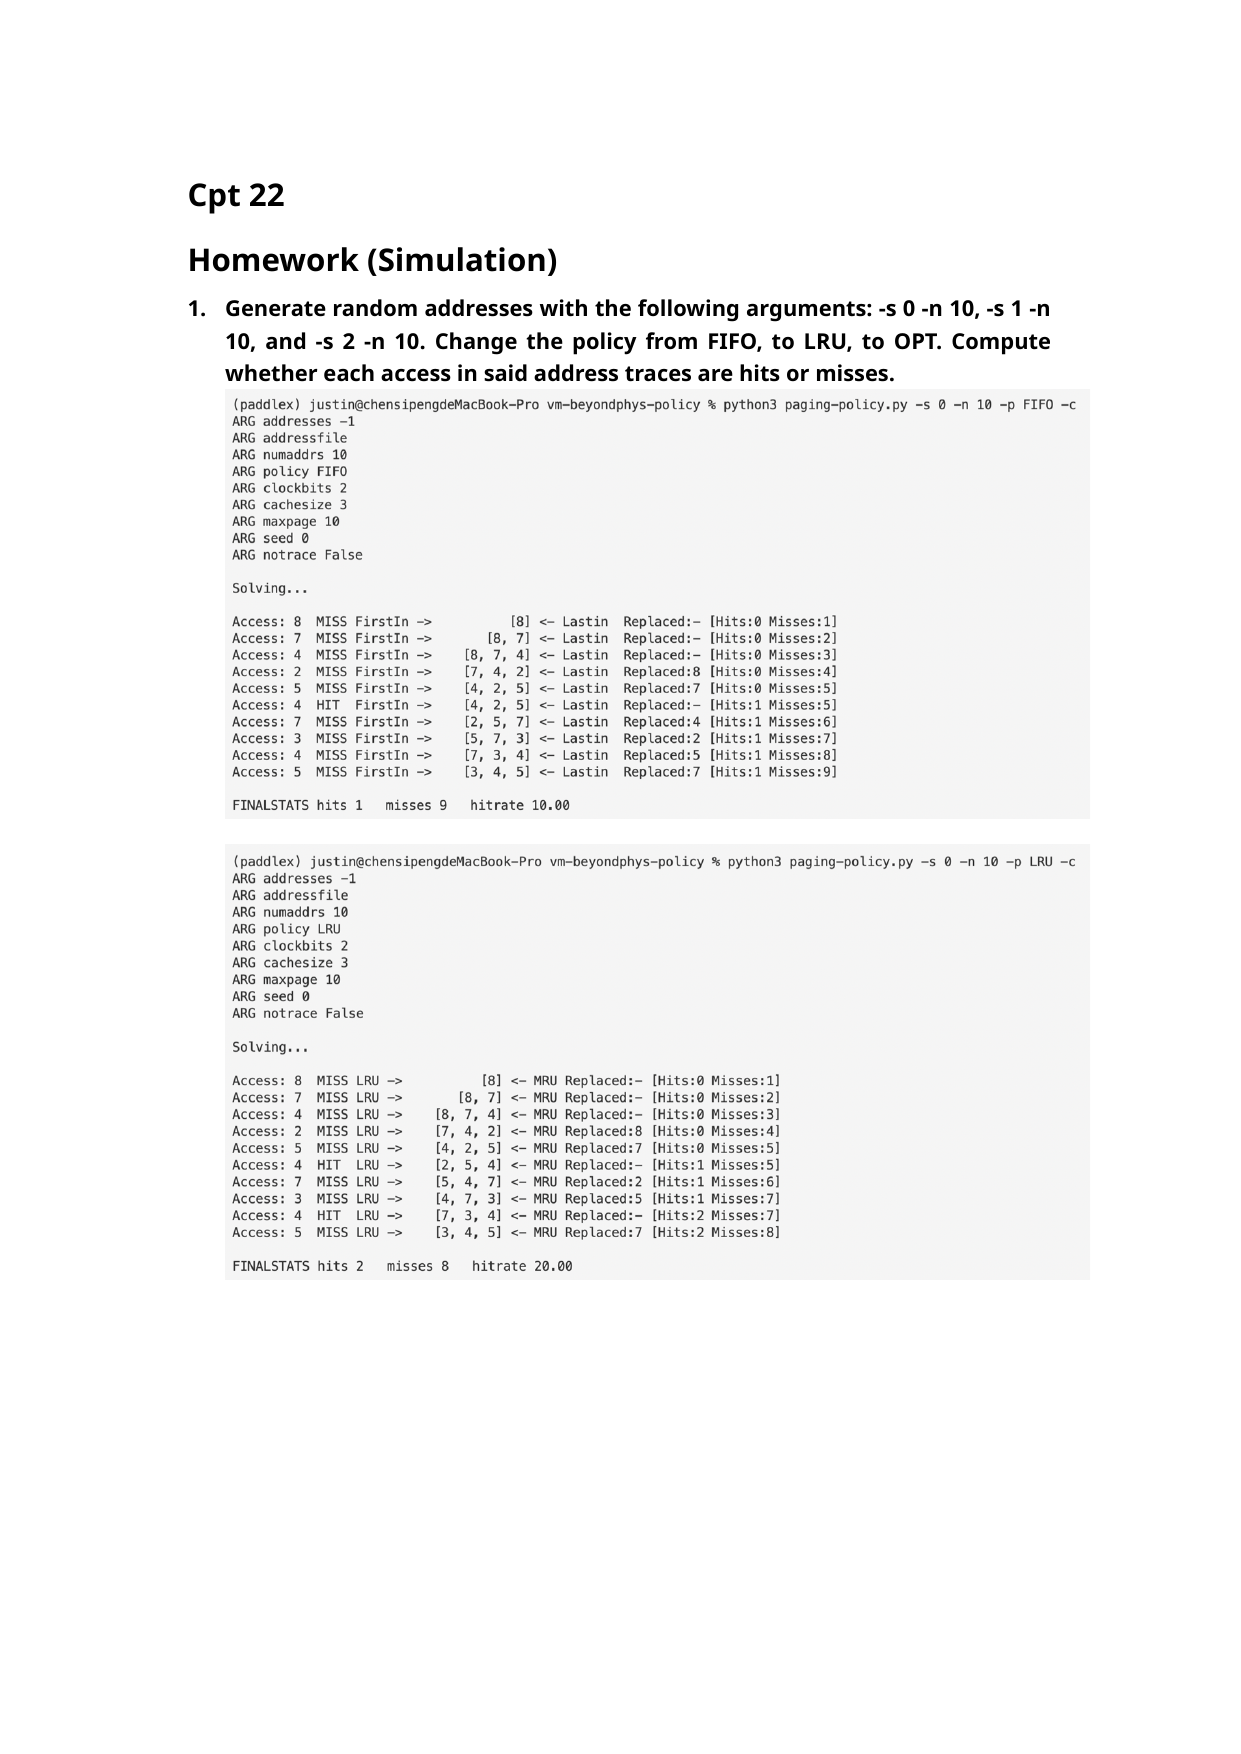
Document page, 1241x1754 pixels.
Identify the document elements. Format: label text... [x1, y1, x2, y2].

picture [225, 389, 1091, 819]
text Homework (Simulation) [187, 227, 1053, 292]
text Cpt 22 [187, 162, 1053, 227]
list Generate random addresses with the following arguments: -s 0 -n 10, -s 1 -n 10, and -s 2 -n 10. Change the policy from FIFO, to LRU, to OPT. Compute whether each access in said address traces are hits or misses. [187, 292, 1053, 389]
picture [225, 844, 1091, 1280]
